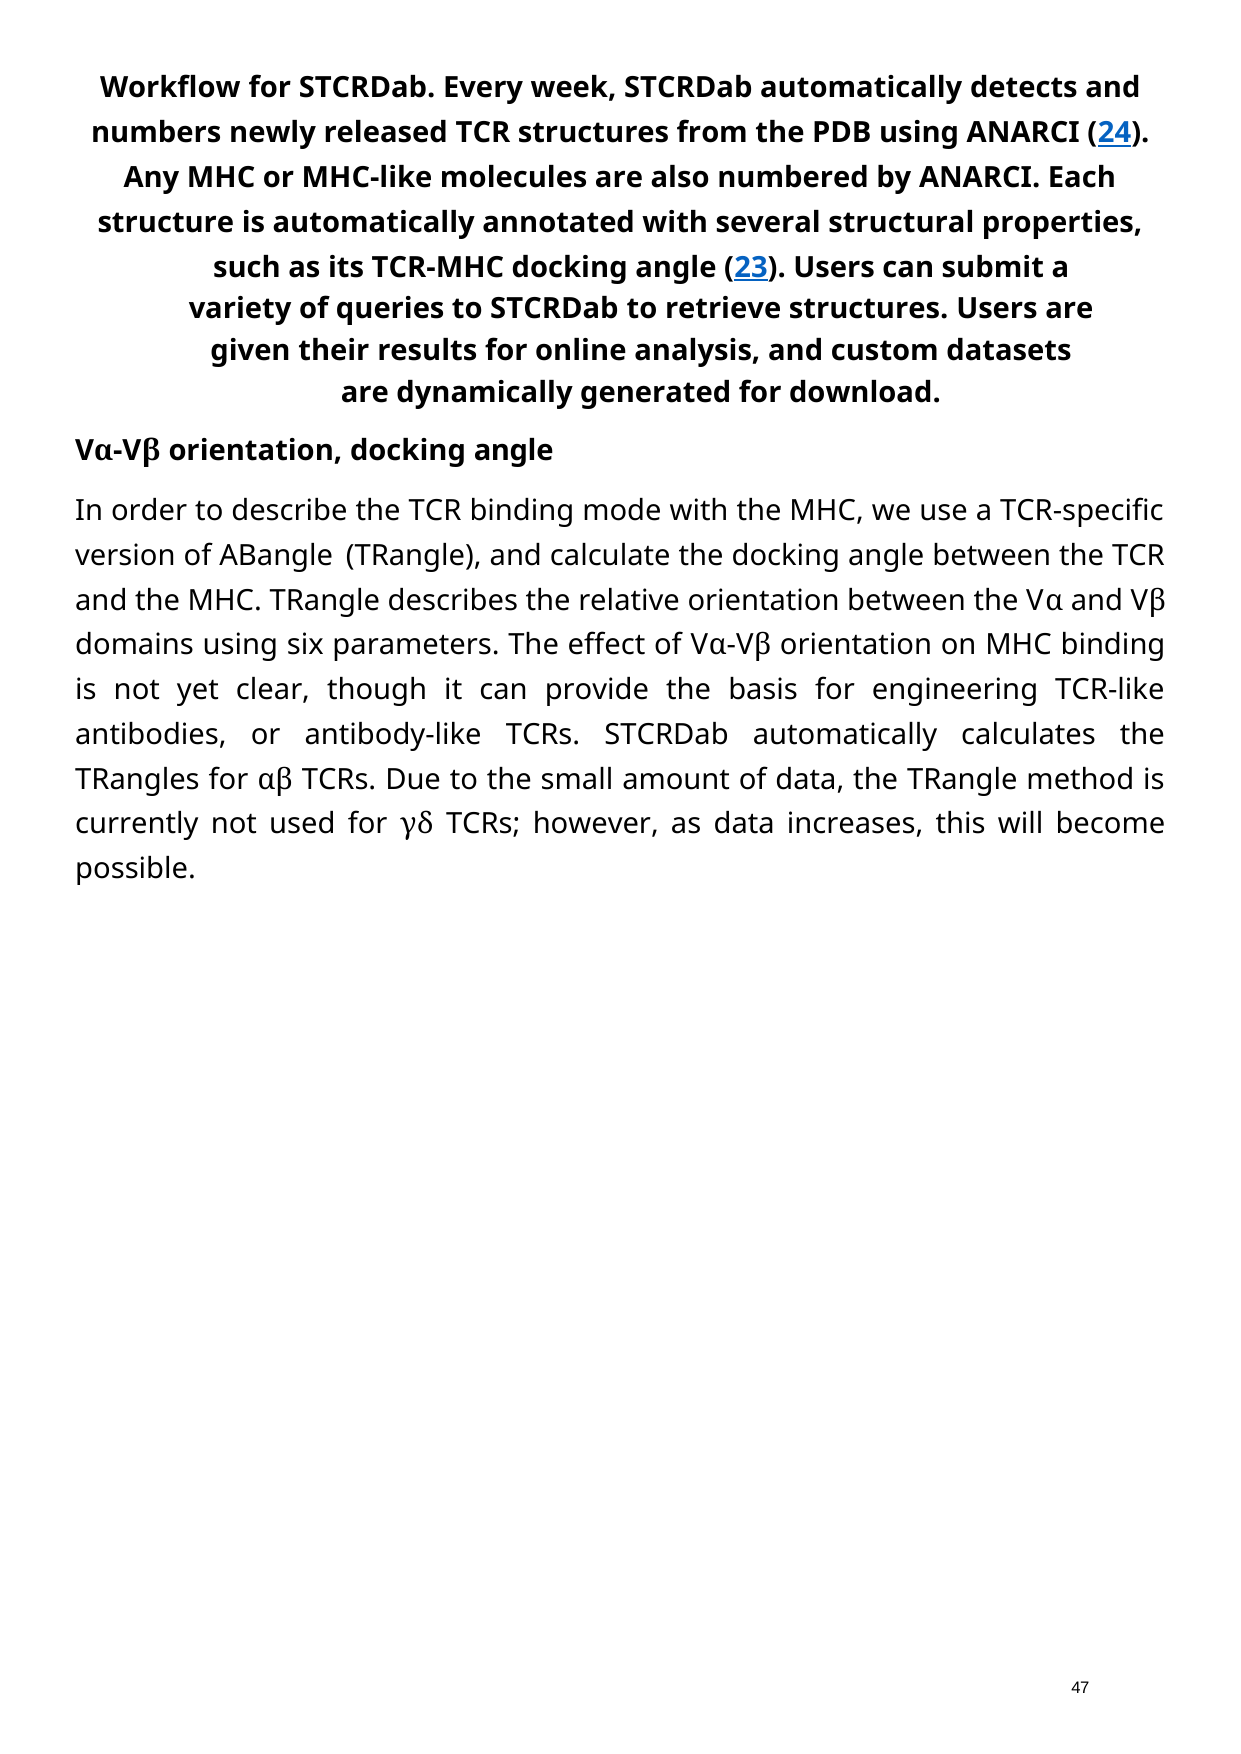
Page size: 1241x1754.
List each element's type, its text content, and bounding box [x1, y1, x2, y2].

text Vα-Vβ orientation, docking angle [75, 429, 1180, 469]
text Workflow for STCRDab. Every week, STCRDab automatically detects and numbers newly released TCR structures from the PDB using ANARCI (24). Any MHC or MHC-like molecules are also numbered by ANARCI. Each structure is automatically annotated with several structural properties, [79, 67, 1161, 241]
text such as its TCR-MHC docking angle (23). Users can submit a variety of queries to STCRDab to retrieve structures. Users are given their results for online analysis, and custom datasets are dynamically generated for download. [187, 246, 1095, 411]
text In order to describe the TCR binding mode with the MHC, we use a TCR-specific version of ABangle (TRangle), and calculate the docking angle between the TCR and the MHC. TRangle describes the relative orientation between the Vα and Vβ domains using six parameters. The effect of Vα-Vβ orientation on MHC binding is not yet clear, though it can provide the basis for engineering TCR-like antibodies, or antibody-like TCRs. STCRDab automatically calculates the TRangles for αβ TCRs. Due to the small amount of data, the TRangle method is currently not used for γδ TCRs; however, as data increases, this will become possible. [75, 489, 1166, 887]
